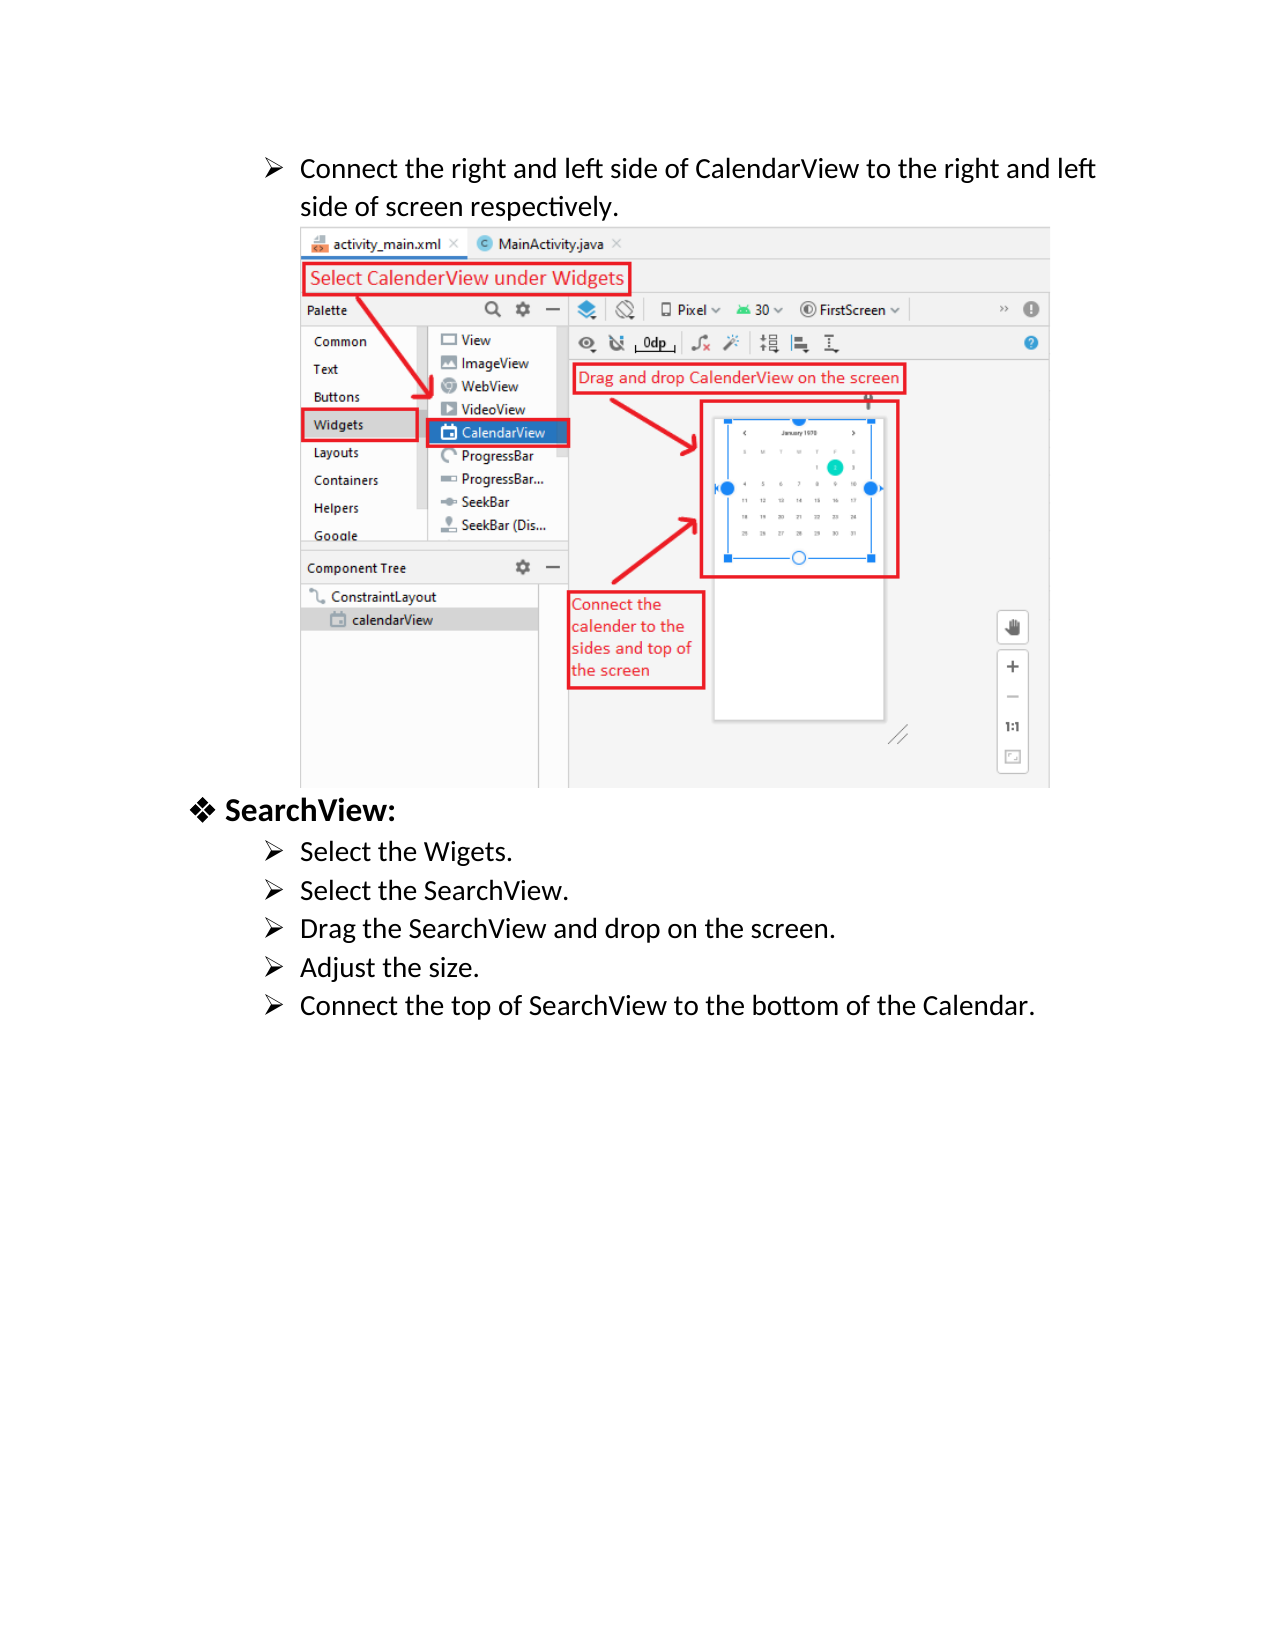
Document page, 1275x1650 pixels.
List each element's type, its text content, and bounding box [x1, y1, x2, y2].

list Adjust the size. [262, 949, 1125, 984]
list SearchView: [187, 789, 1125, 830]
list Select the Wigets. [262, 833, 1125, 869]
list Drag the SearchView and drop on the screen. [262, 910, 1125, 946]
list Select the SearchView. [262, 872, 1125, 907]
picture [300, 226, 1050, 788]
list Connect the top of SearchView to the bottom of the Calendar. [262, 987, 1125, 1023]
